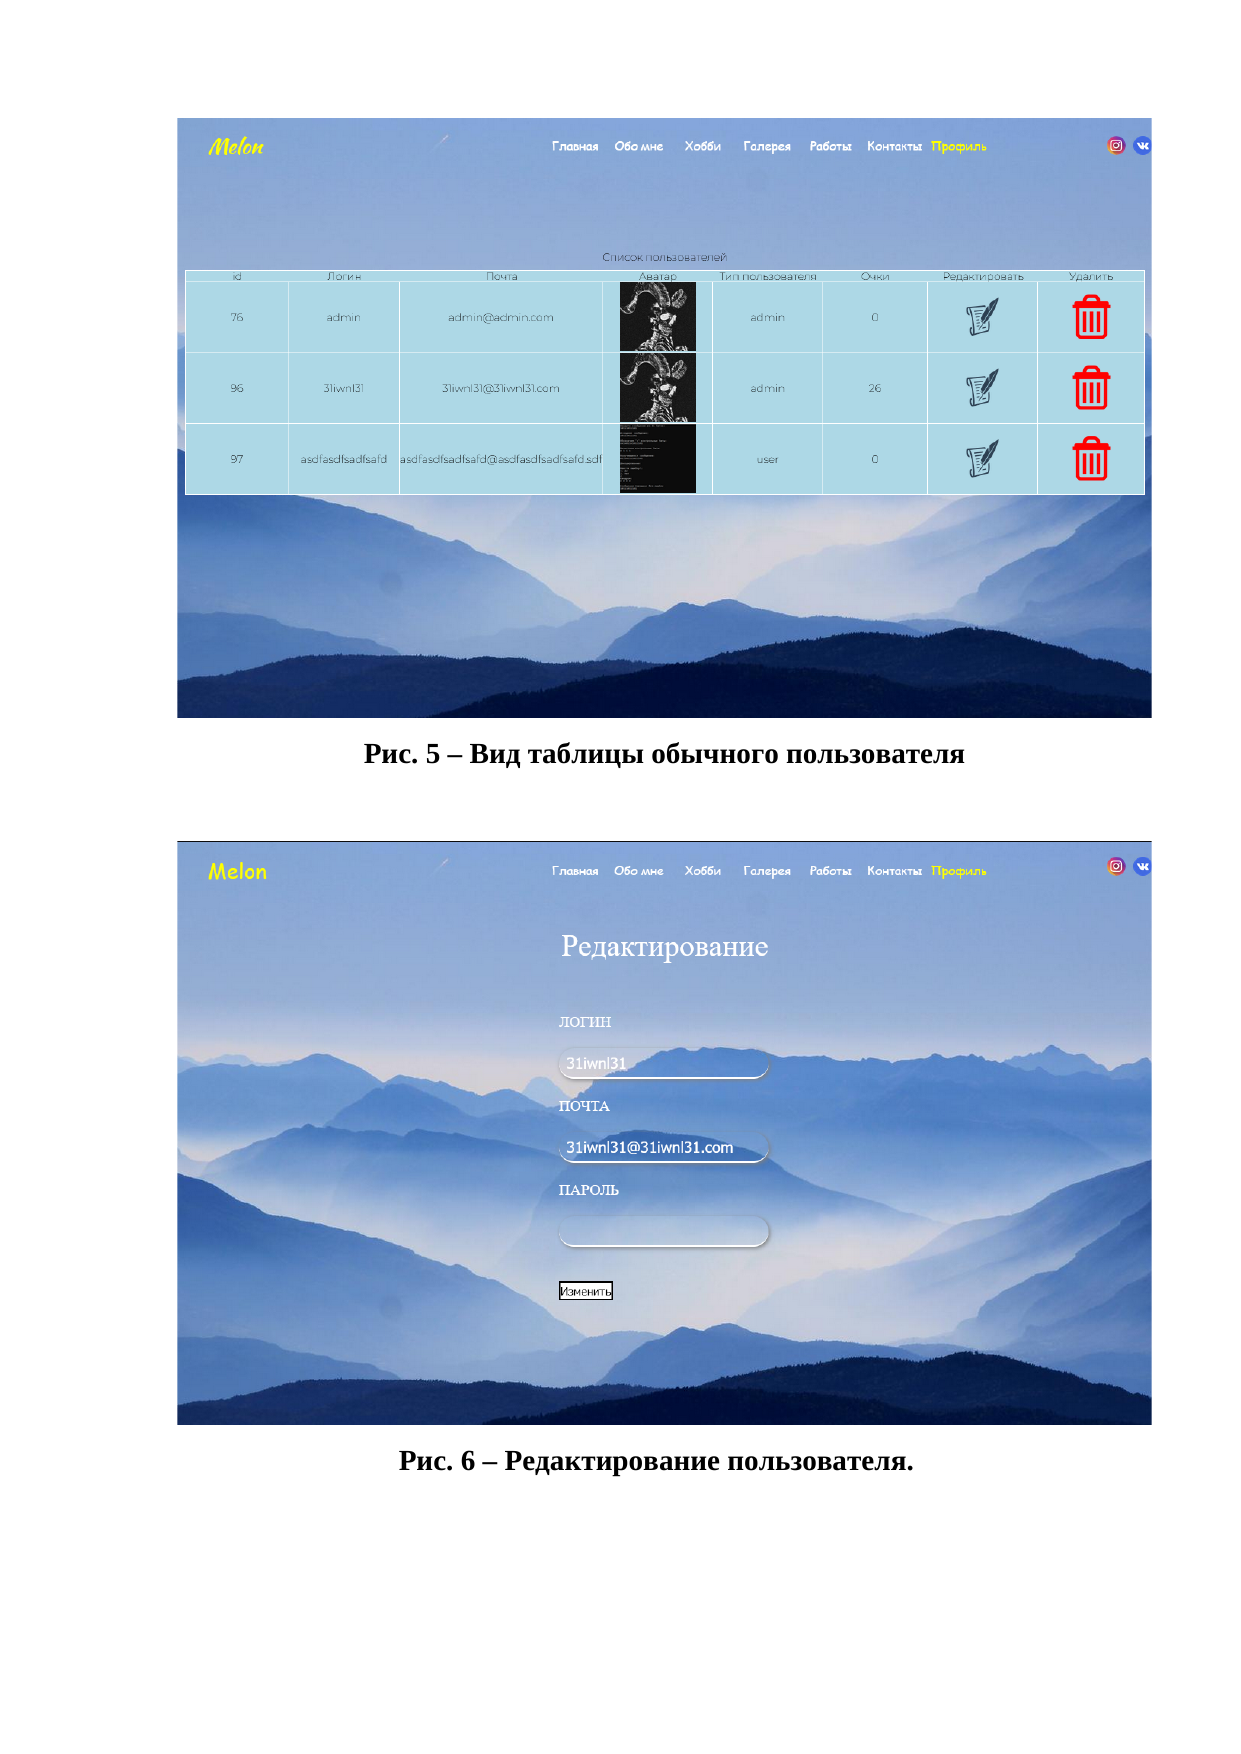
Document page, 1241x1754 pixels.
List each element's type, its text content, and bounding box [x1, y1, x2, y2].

picture [177, 841, 1152, 1425]
picture [177, 118, 1152, 718]
text Рис. 5 – Вид таблицы обычного пользователя [177, 736, 1152, 770]
text Рис. 6 – Редактирование пользователя. [325, 1443, 1152, 1477]
